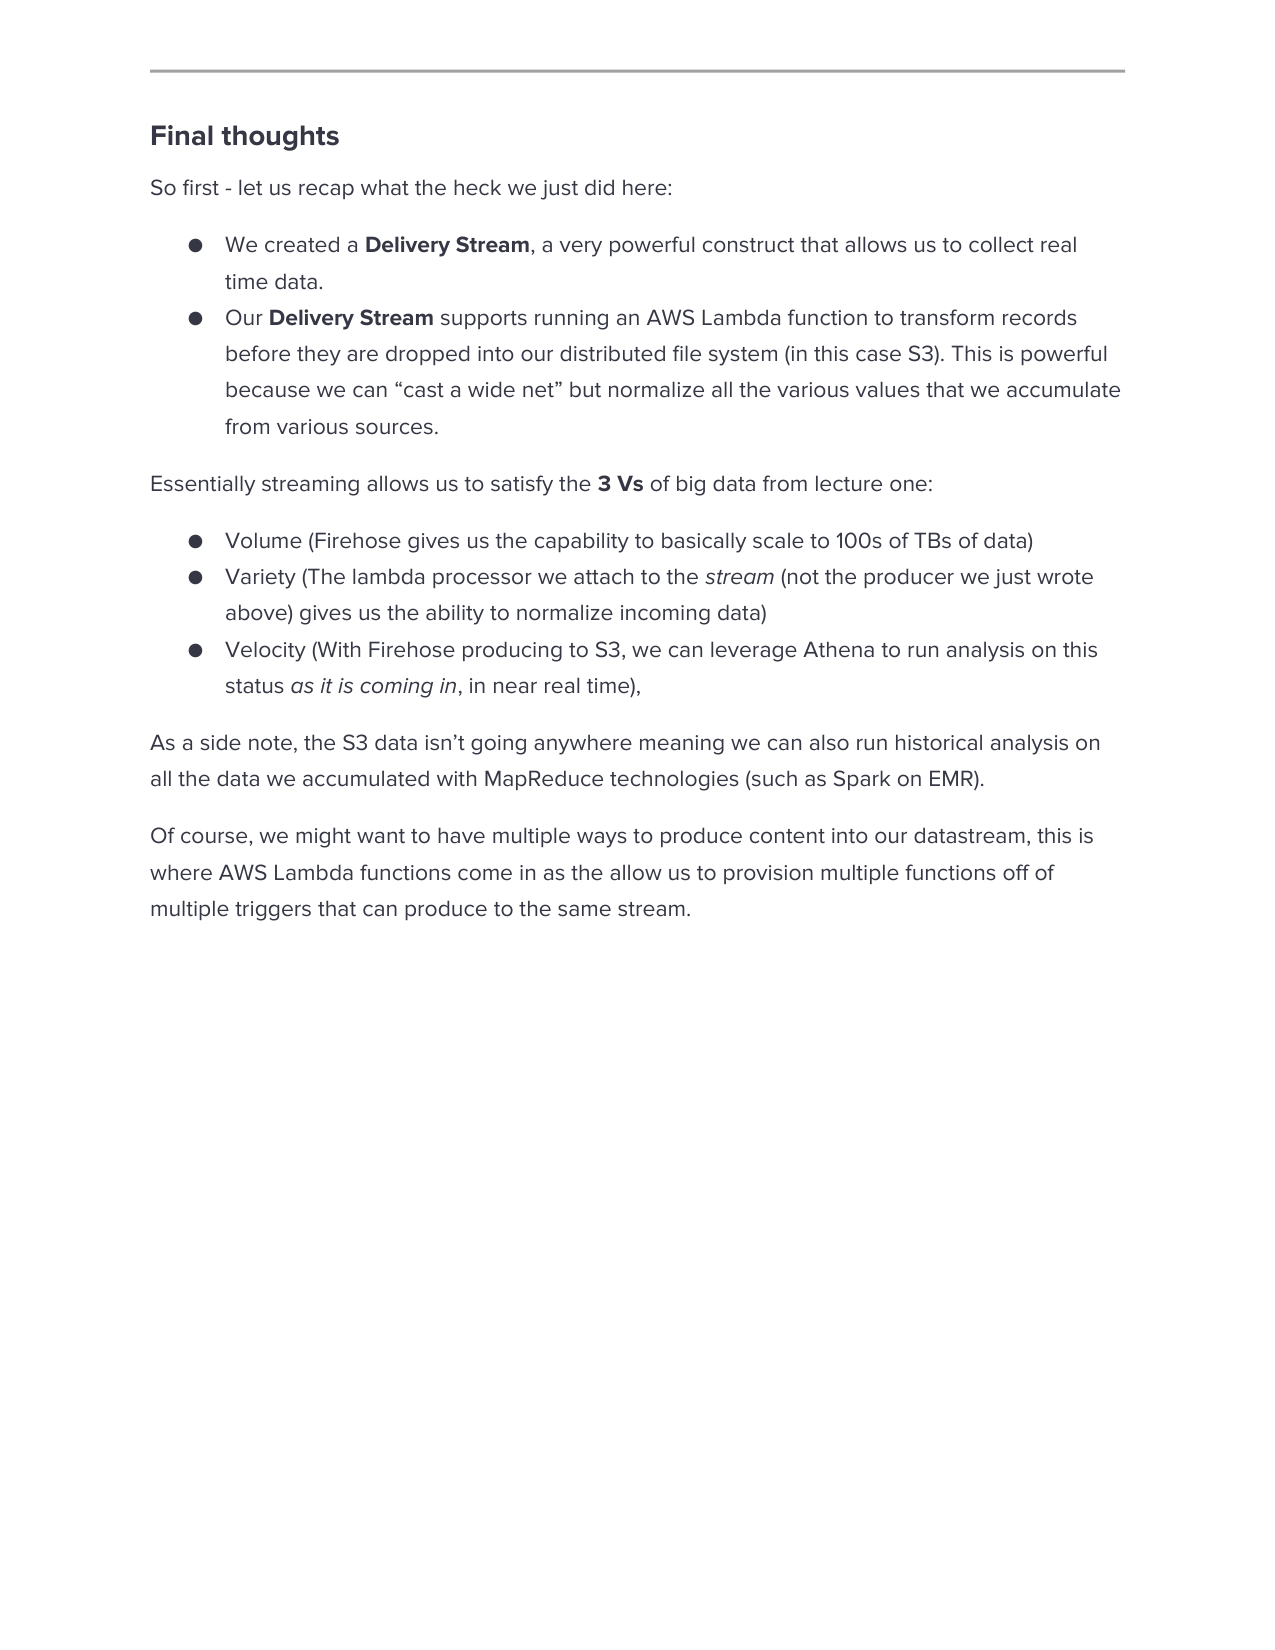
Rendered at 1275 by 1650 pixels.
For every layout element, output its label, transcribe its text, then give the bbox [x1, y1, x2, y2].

text As a side note, the S3 data isn’t going anywhere meaning we can also run historical analysis on all the data we accumulated with MapReduce technologies (such as Spark on EMR). [150, 729, 1125, 793]
list Variety (The lambda processor we attach to the stream (not the producer we just wrote above) gives us the ability to normalize incoming data) [187, 563, 1125, 628]
list Our Delivery Stream supports running an AWS Lambda function to transform records before they are dropped into our distributed file system (in this case S3). This is powerful because we can “cast a wide net” but normalize all the various values that we accumulate from various sources. [187, 304, 1125, 441]
list Volume (Firehose gives us the capability to basically scale to 100s of TBs of data) [187, 527, 1125, 555]
text So first - let us recap what the heck we just did here: [150, 175, 1125, 203]
subtitle Final thoughts [150, 118, 1125, 154]
list Velocity (With Firehose producing to S3, we can leverage Athena to run analysis on this status as it is coming in, in near real time), [187, 636, 1125, 700]
list We created a Delivery Stream, a very powerful construct that allows us to collect real time data. [187, 232, 1125, 296]
text Essentially streaming allows us to satisfy the 3 Vs of big data from lecture one: [150, 470, 1125, 498]
text Of course, we might want to have multiple ways to produce content into our datastream, this is where AWS Lambda functions come in as the allow us to provision multiple functions off of multiple triggers that can produce to the same stream. [150, 823, 1125, 923]
